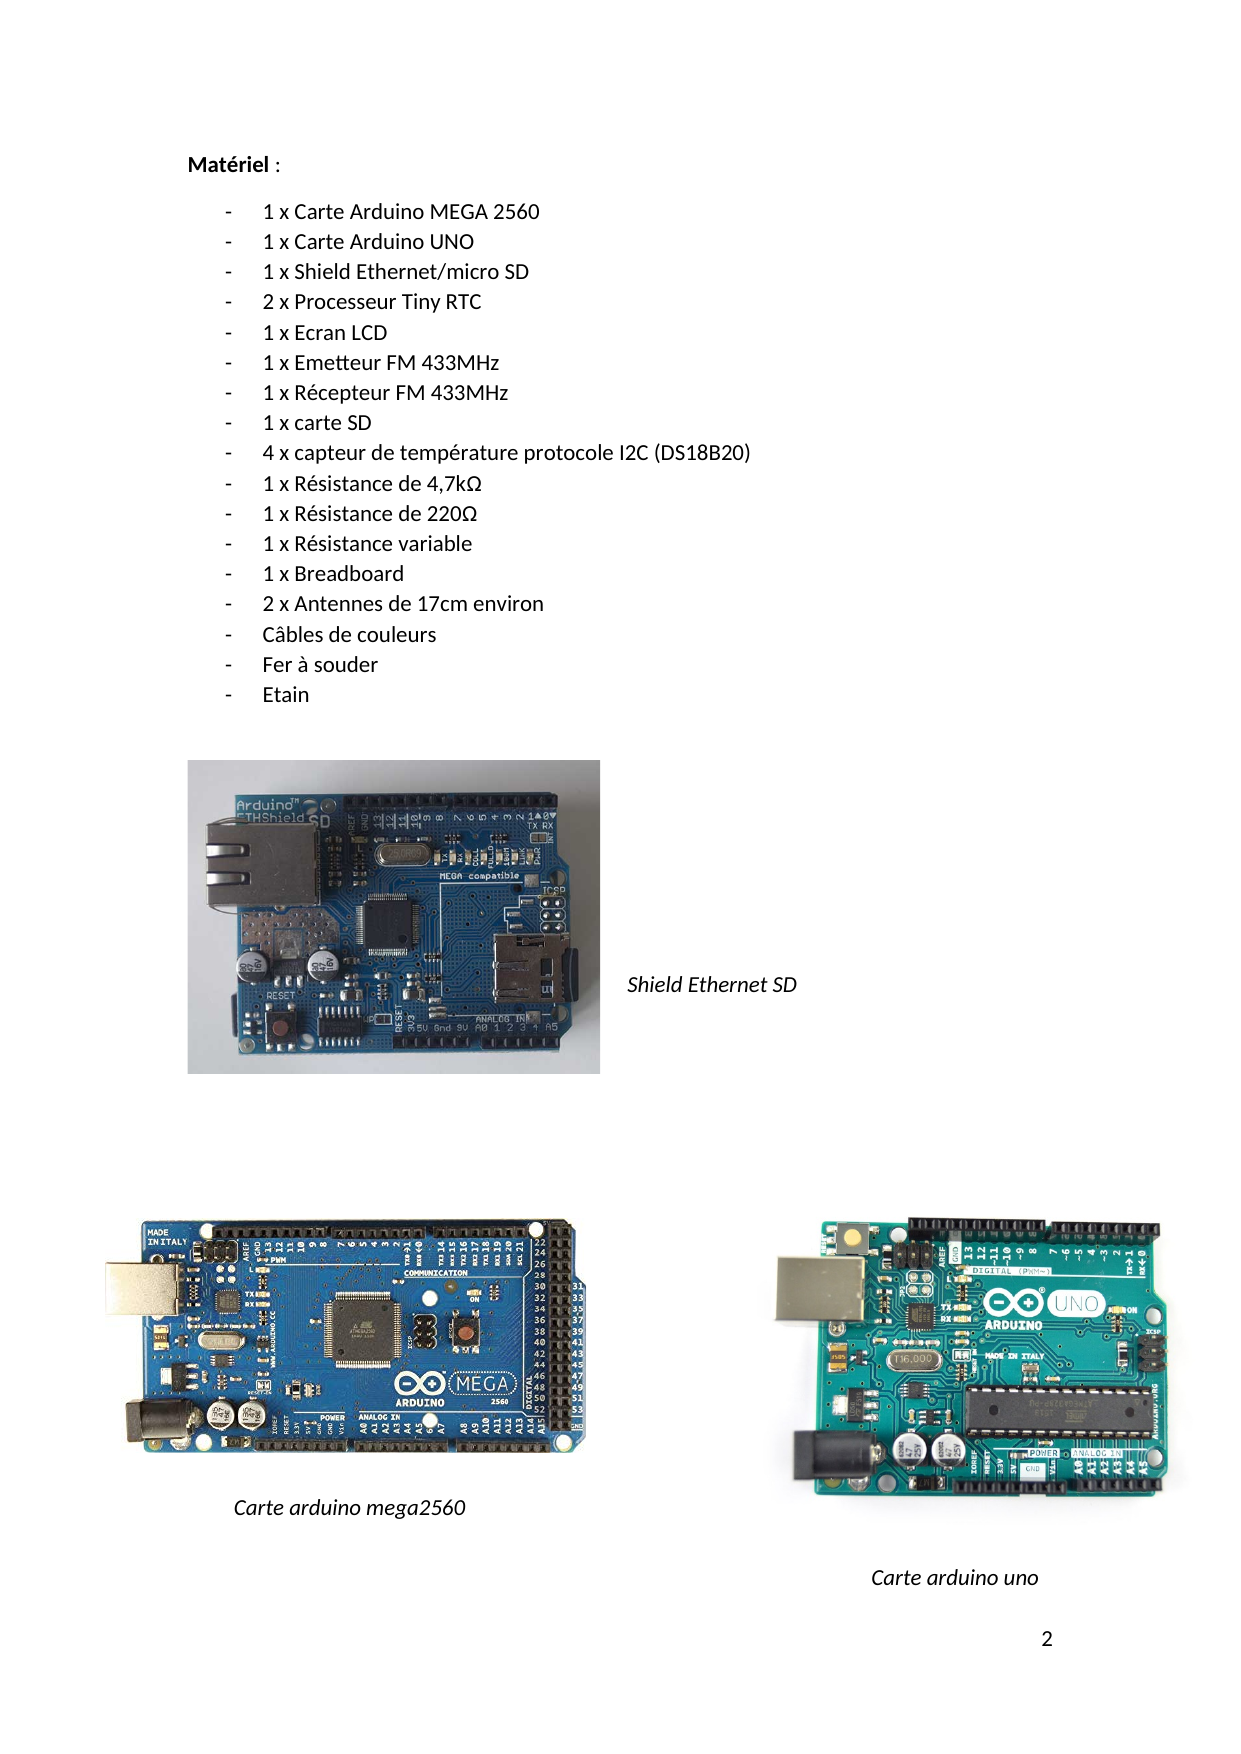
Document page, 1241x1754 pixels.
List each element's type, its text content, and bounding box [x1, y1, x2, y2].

text Matériel : [187, 150, 1053, 178]
list Câbles de couleurs [225, 620, 1053, 648]
list 1 x Carte Arduino MEGA 2560 [225, 197, 1053, 225]
list 1 x Résistance de 4,7kΩ [225, 469, 1053, 497]
list 1 x Emetteur FM 433MHz [225, 348, 1053, 376]
list 2 x Antennes de 17cm environ [225, 589, 1053, 618]
picture [105, 1218, 587, 1453]
list 1 x Résistance variable [225, 529, 1053, 557]
list Etain [225, 680, 1053, 708]
picture [187, 760, 600, 1074]
list 1 x Résistance de 220Ω [225, 499, 1053, 527]
list 1 x Breadboard [225, 559, 1053, 587]
picture [750, 1108, 1203, 1561]
list 1 x Récepteur FM 433MHz [225, 378, 1053, 406]
list 1 x Shield Ethernet/micro SD [225, 257, 1053, 285]
list 1 x Ecran LCD [225, 318, 1053, 346]
list 1 x Carte Arduino UNO [225, 227, 1053, 255]
list Fer à souder [225, 650, 1053, 678]
list 2 x Processeur Tiny RTC [225, 287, 1053, 316]
list 1 x carte SD [225, 408, 1053, 436]
list 4 x capteur de température protocole I2C (DS18B20) [225, 438, 1053, 467]
